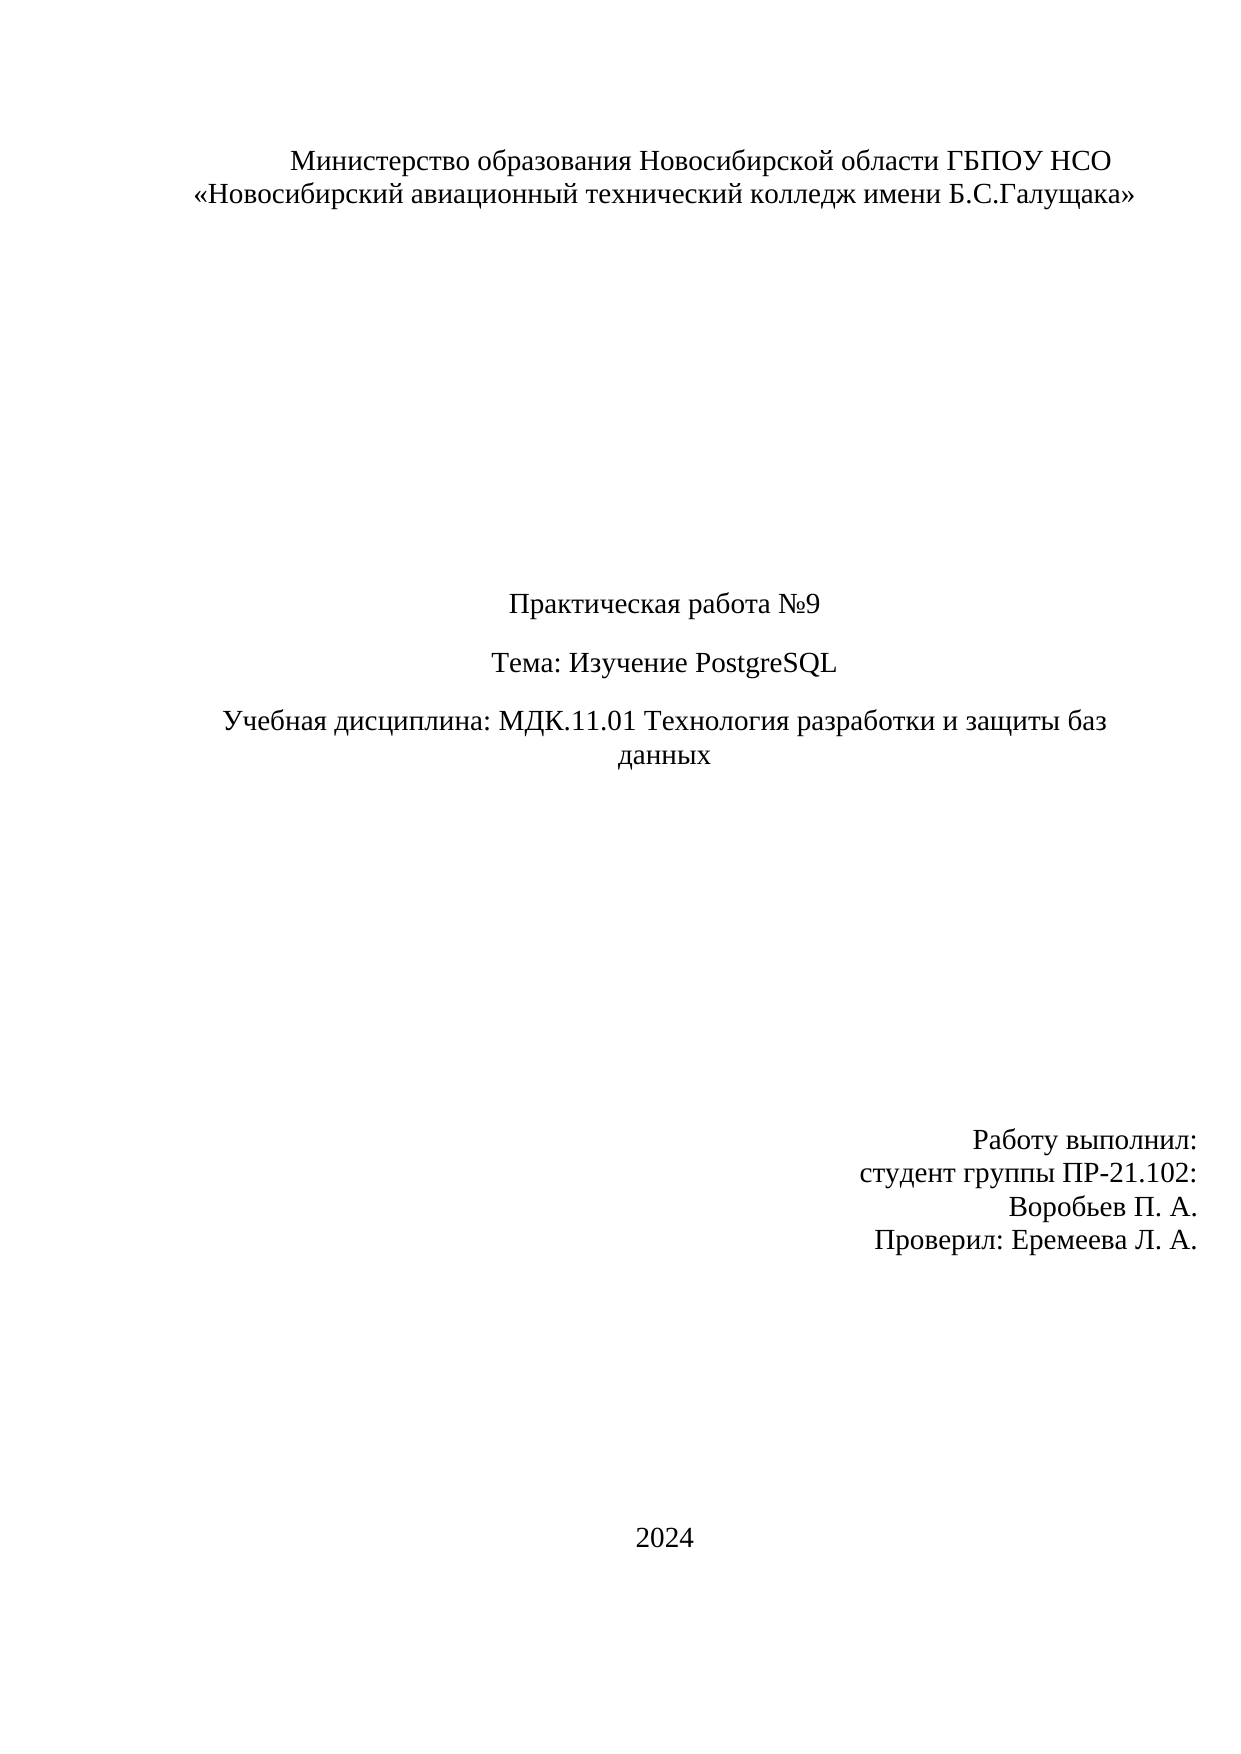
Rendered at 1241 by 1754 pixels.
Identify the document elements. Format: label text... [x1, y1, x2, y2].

text Министерство образования Новосибирской области ГБПОУ НСО «Новосибирский авиационный технический колледж имени Б.С.Галущака» [177, 143, 1152, 210]
text Проверил: Еремеева Л. А. [750, 1222, 1197, 1256]
text 2024 [177, 1520, 1152, 1554]
text Воробьев П. А. [750, 1189, 1197, 1222]
text Тема: Изучение PostgreSQL [177, 645, 1152, 678]
text Работу выполнил: [750, 1122, 1197, 1155]
text студент группы ПР-21.102: [750, 1155, 1197, 1189]
text Учебная дисциплина: МДК.11.01 Технология разработки и защиты баз данных [177, 703, 1152, 771]
text Практическая работа №9 [177, 586, 1152, 620]
